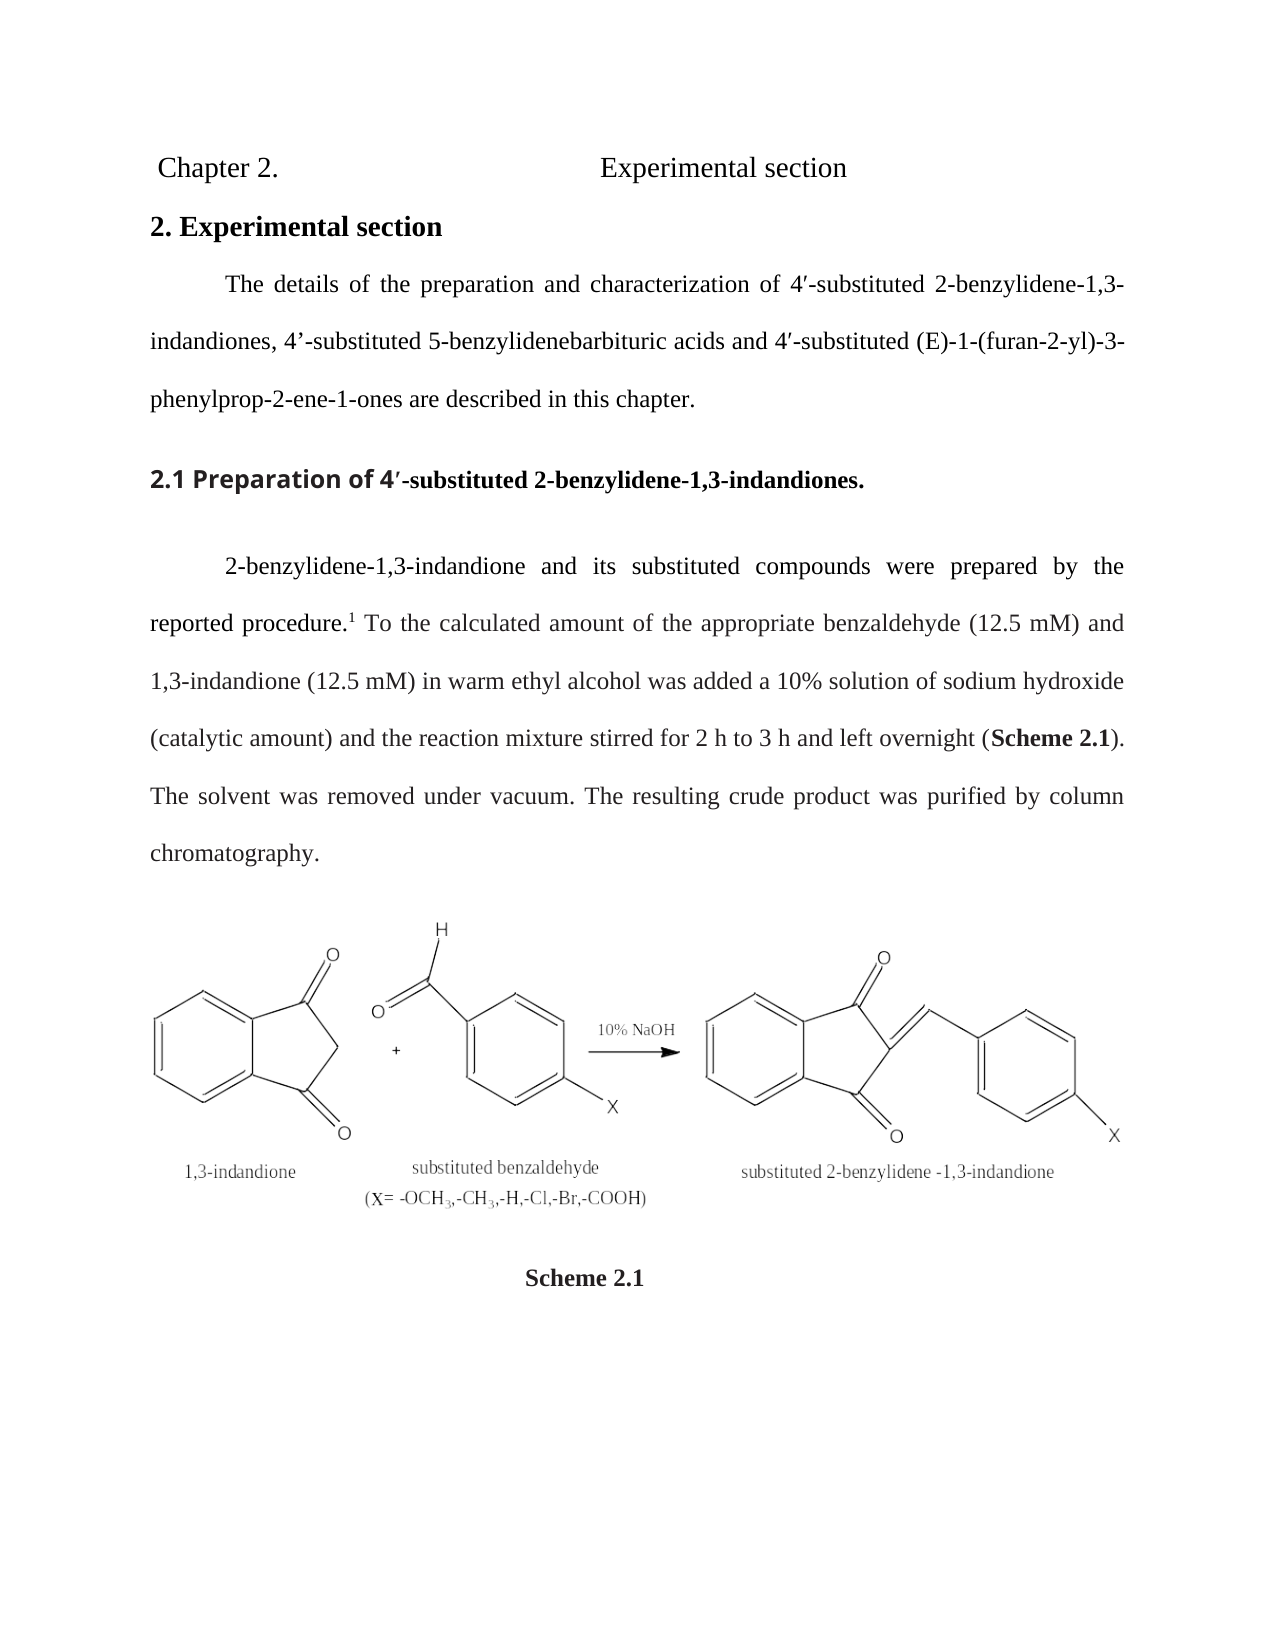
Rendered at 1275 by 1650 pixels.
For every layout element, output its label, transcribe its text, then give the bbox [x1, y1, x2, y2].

text 2. Experimental section [150, 209, 1125, 243]
text Scheme 2.1 [150, 1263, 1125, 1292]
text 2-benzylidene-1,3-indandione and its substituted compounds were prepared by the reported procedure.1 To the calculated amount of the appropriate benzaldehyde (12.5 mM) and 1,3-indandione (12.5 mM) in warm ethyl alcohol was added a 10% solution of sodium hydroxide (catalytic amount) and the reaction mixture stirred for 2 h to 3 h and left overnight (Scheme 2.1). The solvent was removed under vacuum. The resulting crude product was purified by column chromatography. [150, 551, 1125, 867]
text 2.1 Preparation of 4′-substituted 2-benzylidene-1,3-indandiones. [150, 462, 1125, 496]
text The details of the preparation and characterization of 4′-substituted 2-benzylidene-1,3-indandiones, 4’-substituted 5-benzylidenebarbituric acids and 4′-substituted (E)-1-(furan-2-yl)-3-phenylprop-2-ene-1-ones are described in this chapter. [150, 269, 1125, 412]
text Chapter 2. Experimental section [150, 150, 1125, 183]
